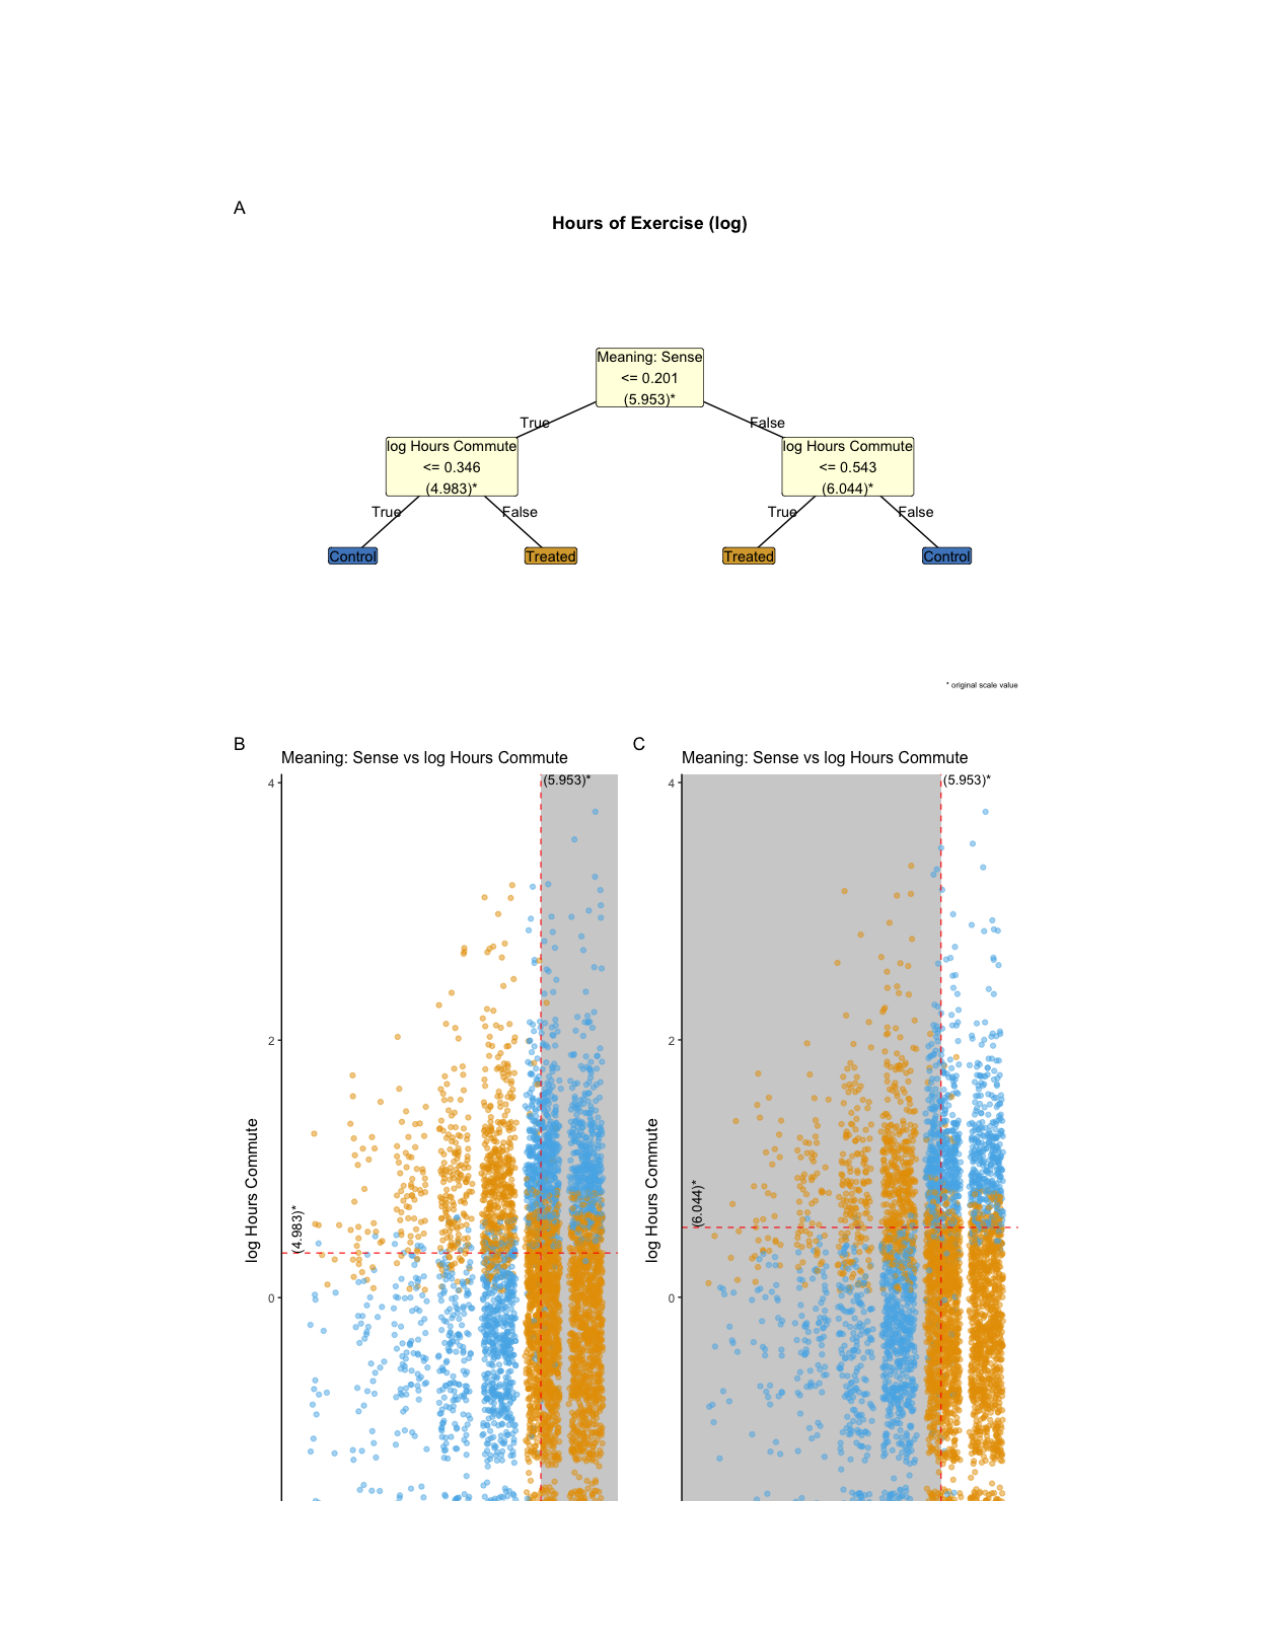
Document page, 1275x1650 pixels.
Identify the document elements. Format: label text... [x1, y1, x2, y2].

table_header Figure 6: Decision Tree: {glued_policy_names_5} [139, 150, 1114, 1500]
picture [188, 153, 1064, 1501]
